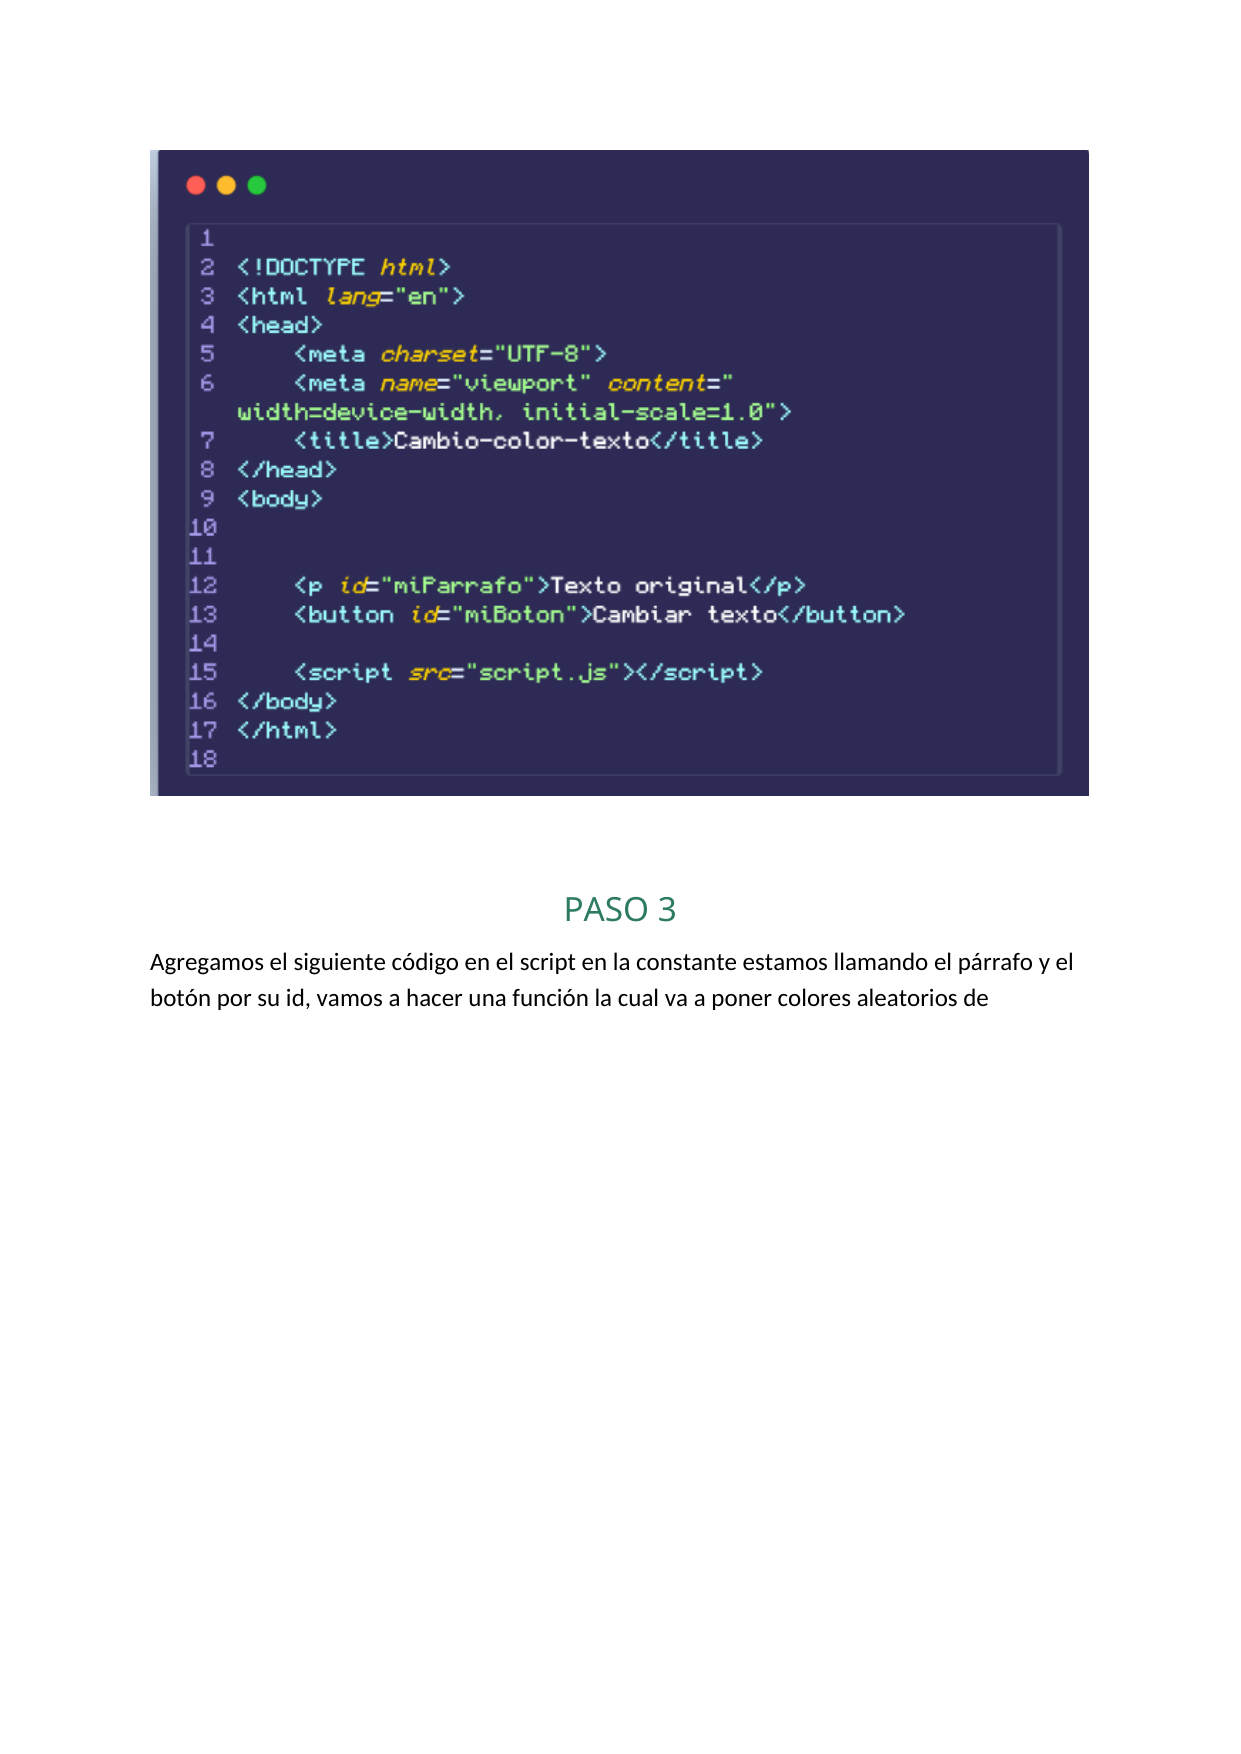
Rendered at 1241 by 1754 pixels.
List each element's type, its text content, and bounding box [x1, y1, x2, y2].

picture [150, 150, 1089, 796]
text Agregamos el siguiente código en el script en la constante estamos llamando el párrafo y el botón por su id, vamos a hacer una función la cual va a poner colores aleatorios de hexadecimales y ya el final ponemos la asignación del evento [150, 946, 1090, 1012]
subtitle PASO 3 [150, 885, 1090, 931]
